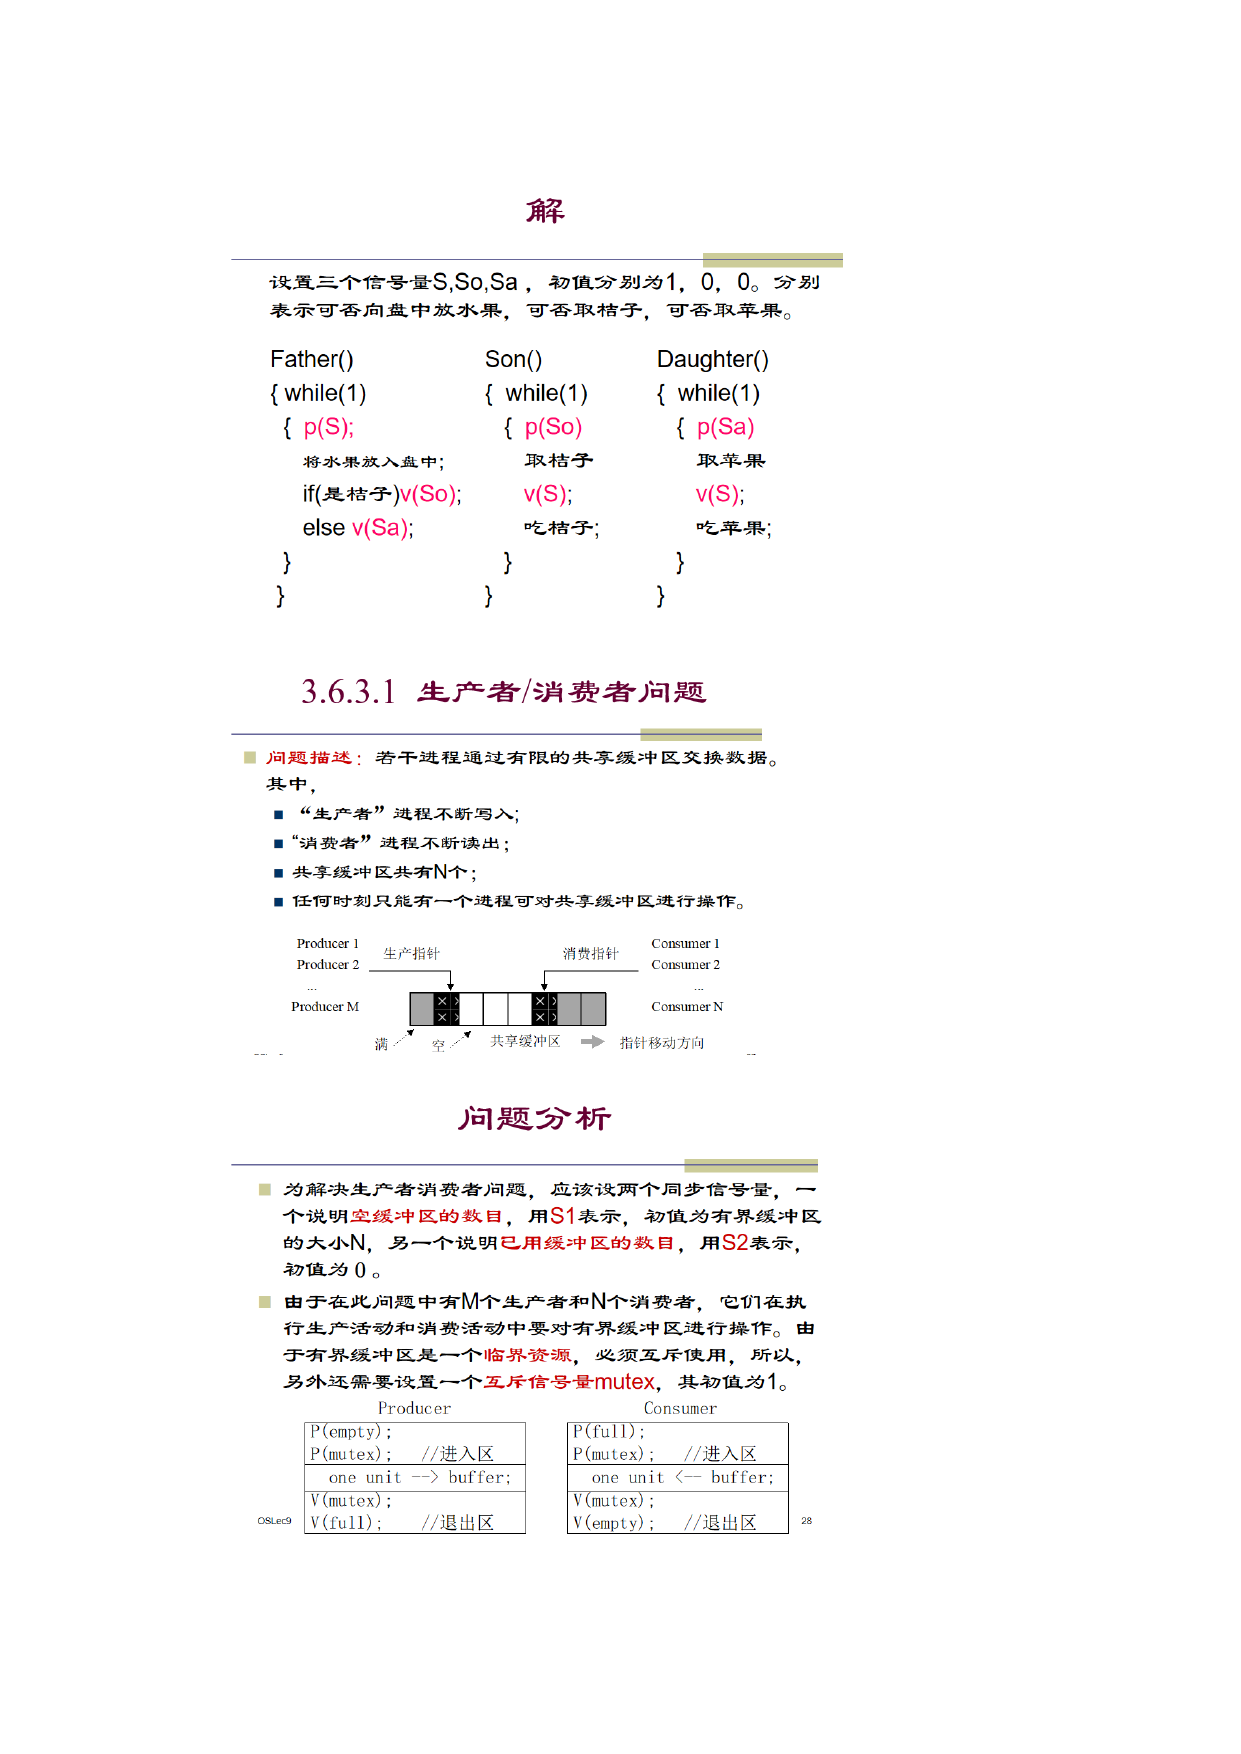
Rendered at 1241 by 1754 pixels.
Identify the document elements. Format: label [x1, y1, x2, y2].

picture [231, 1072, 833, 1543]
picture [231, 649, 788, 1055]
picture [231, 162, 850, 620]
